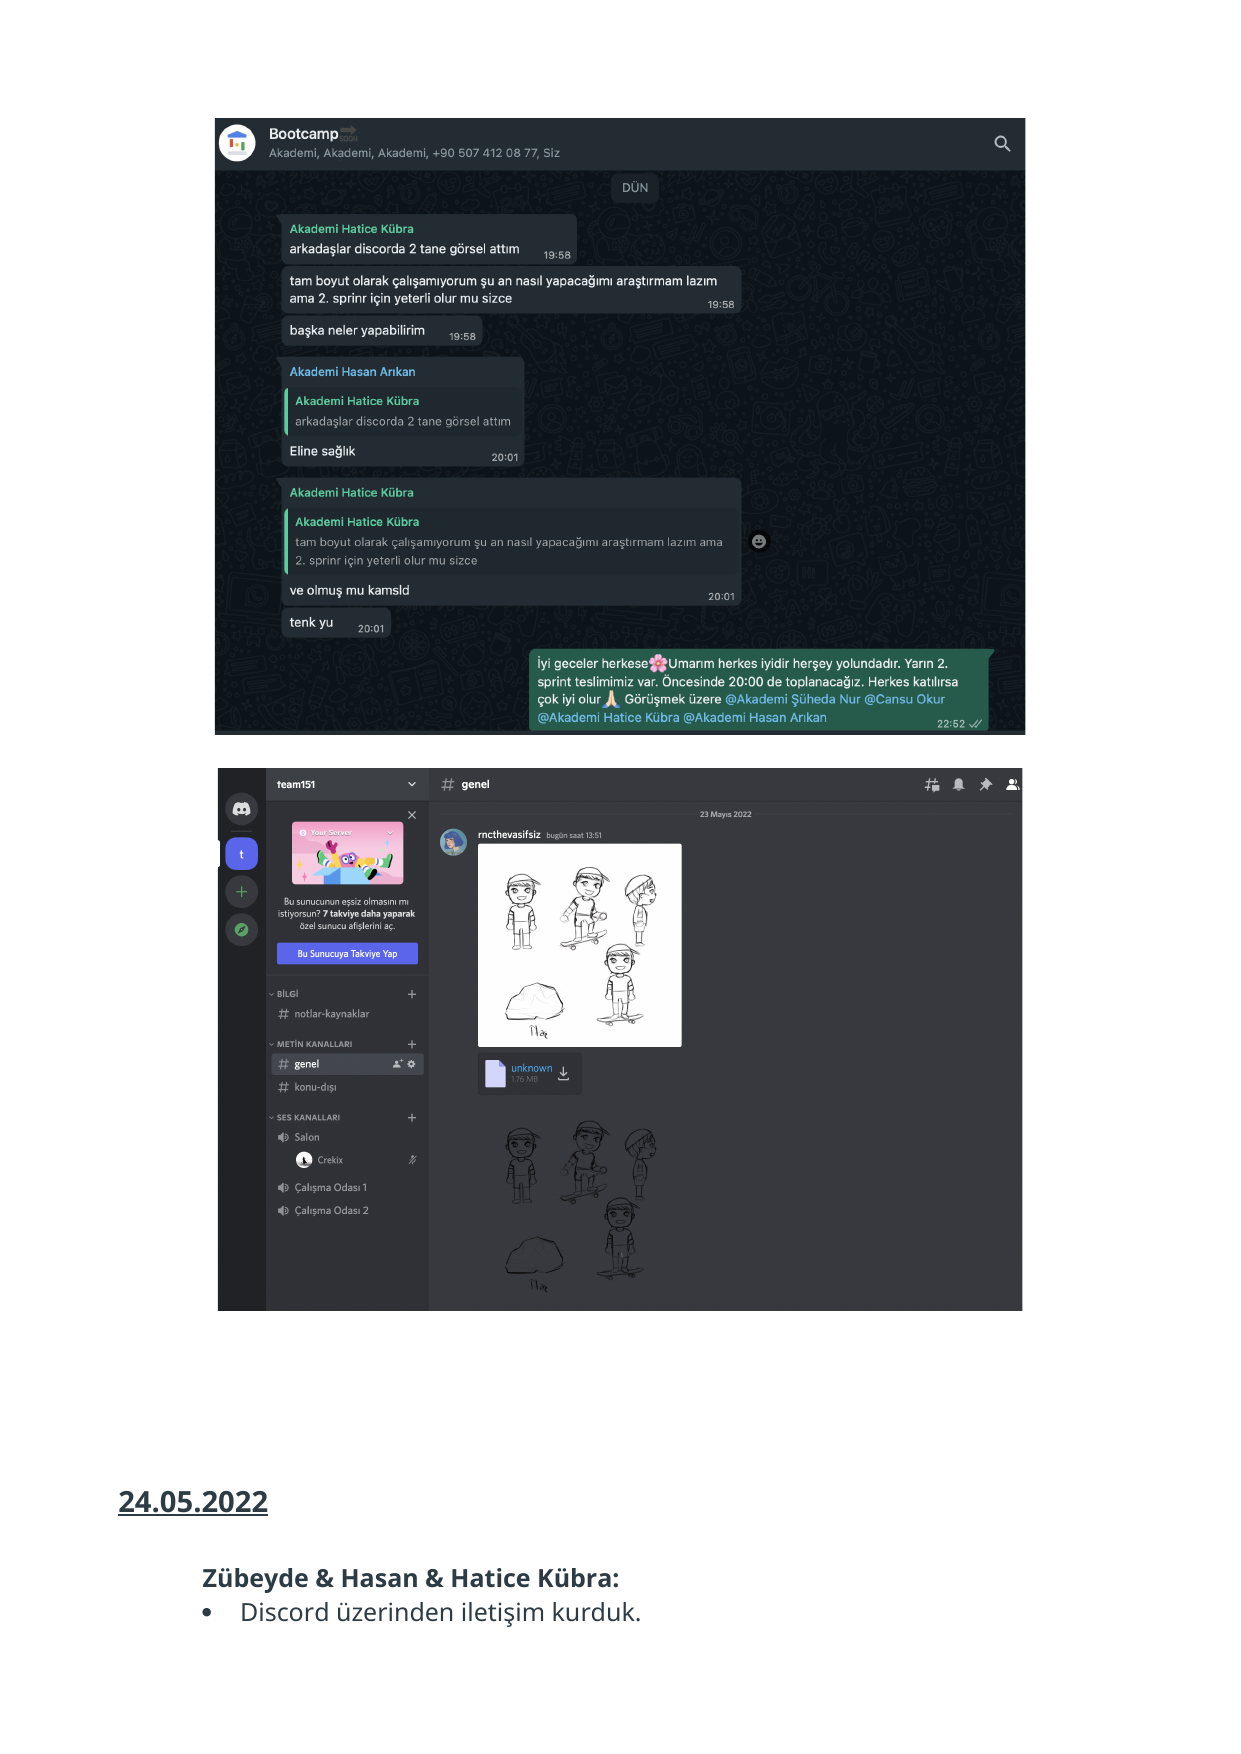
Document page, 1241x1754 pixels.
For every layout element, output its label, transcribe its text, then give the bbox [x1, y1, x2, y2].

picture [214, 118, 1026, 735]
list Discord üzerinden iletişim kurduk. [202, 1594, 1122, 1628]
picture [217, 768, 1023, 1311]
text 24.05.2022 [118, 1481, 1122, 1521]
text Zübeyde & Hasan & Hatice Kübra: [193, 1560, 1122, 1594]
